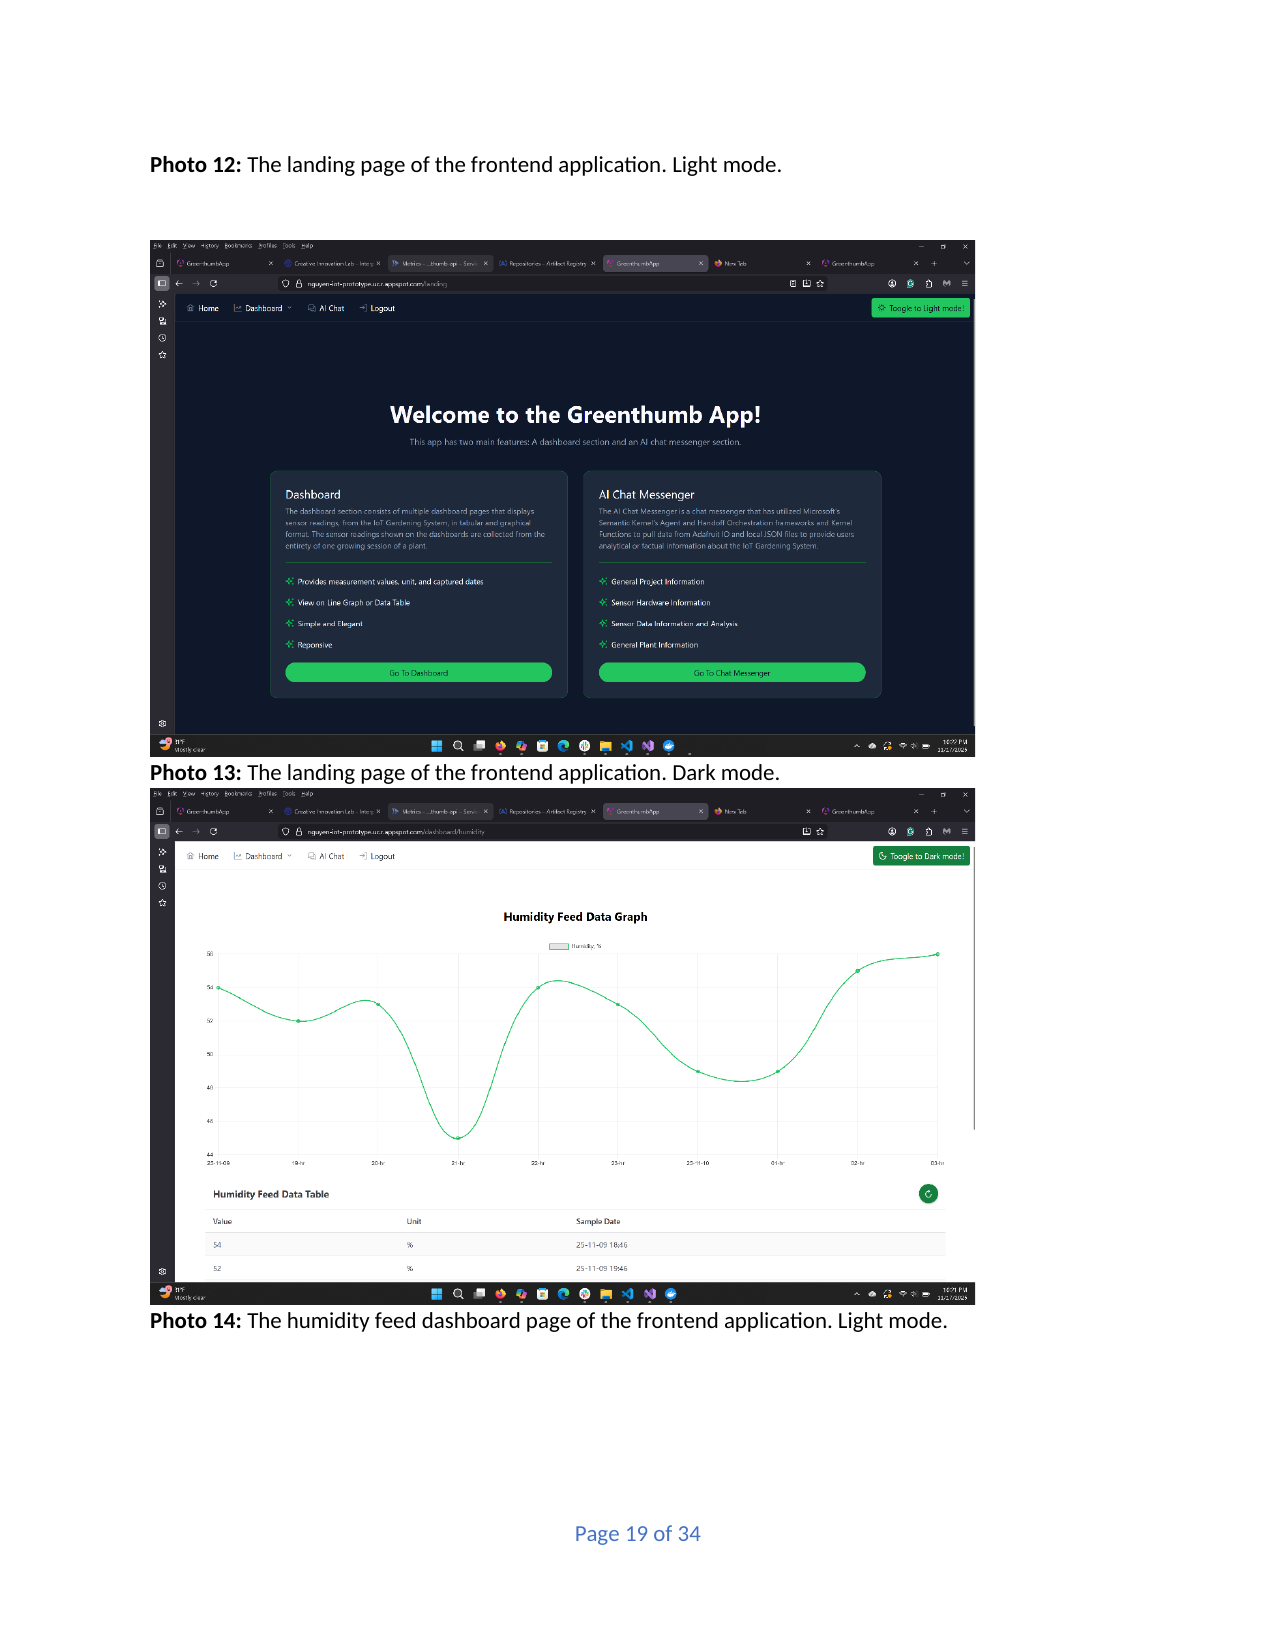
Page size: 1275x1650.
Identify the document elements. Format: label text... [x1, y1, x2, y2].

text Photo 14: The humidity feed dashboard page of the frontend application. Light mode. [150, 1306, 1125, 1334]
picture [150, 240, 976, 757]
text Photo 13: The landing page of the frontend application. Dark mode. [150, 758, 1125, 786]
picture [150, 788, 976, 1305]
text Photo 12: The landing page of the frontend application. Light mode. [150, 150, 1125, 178]
